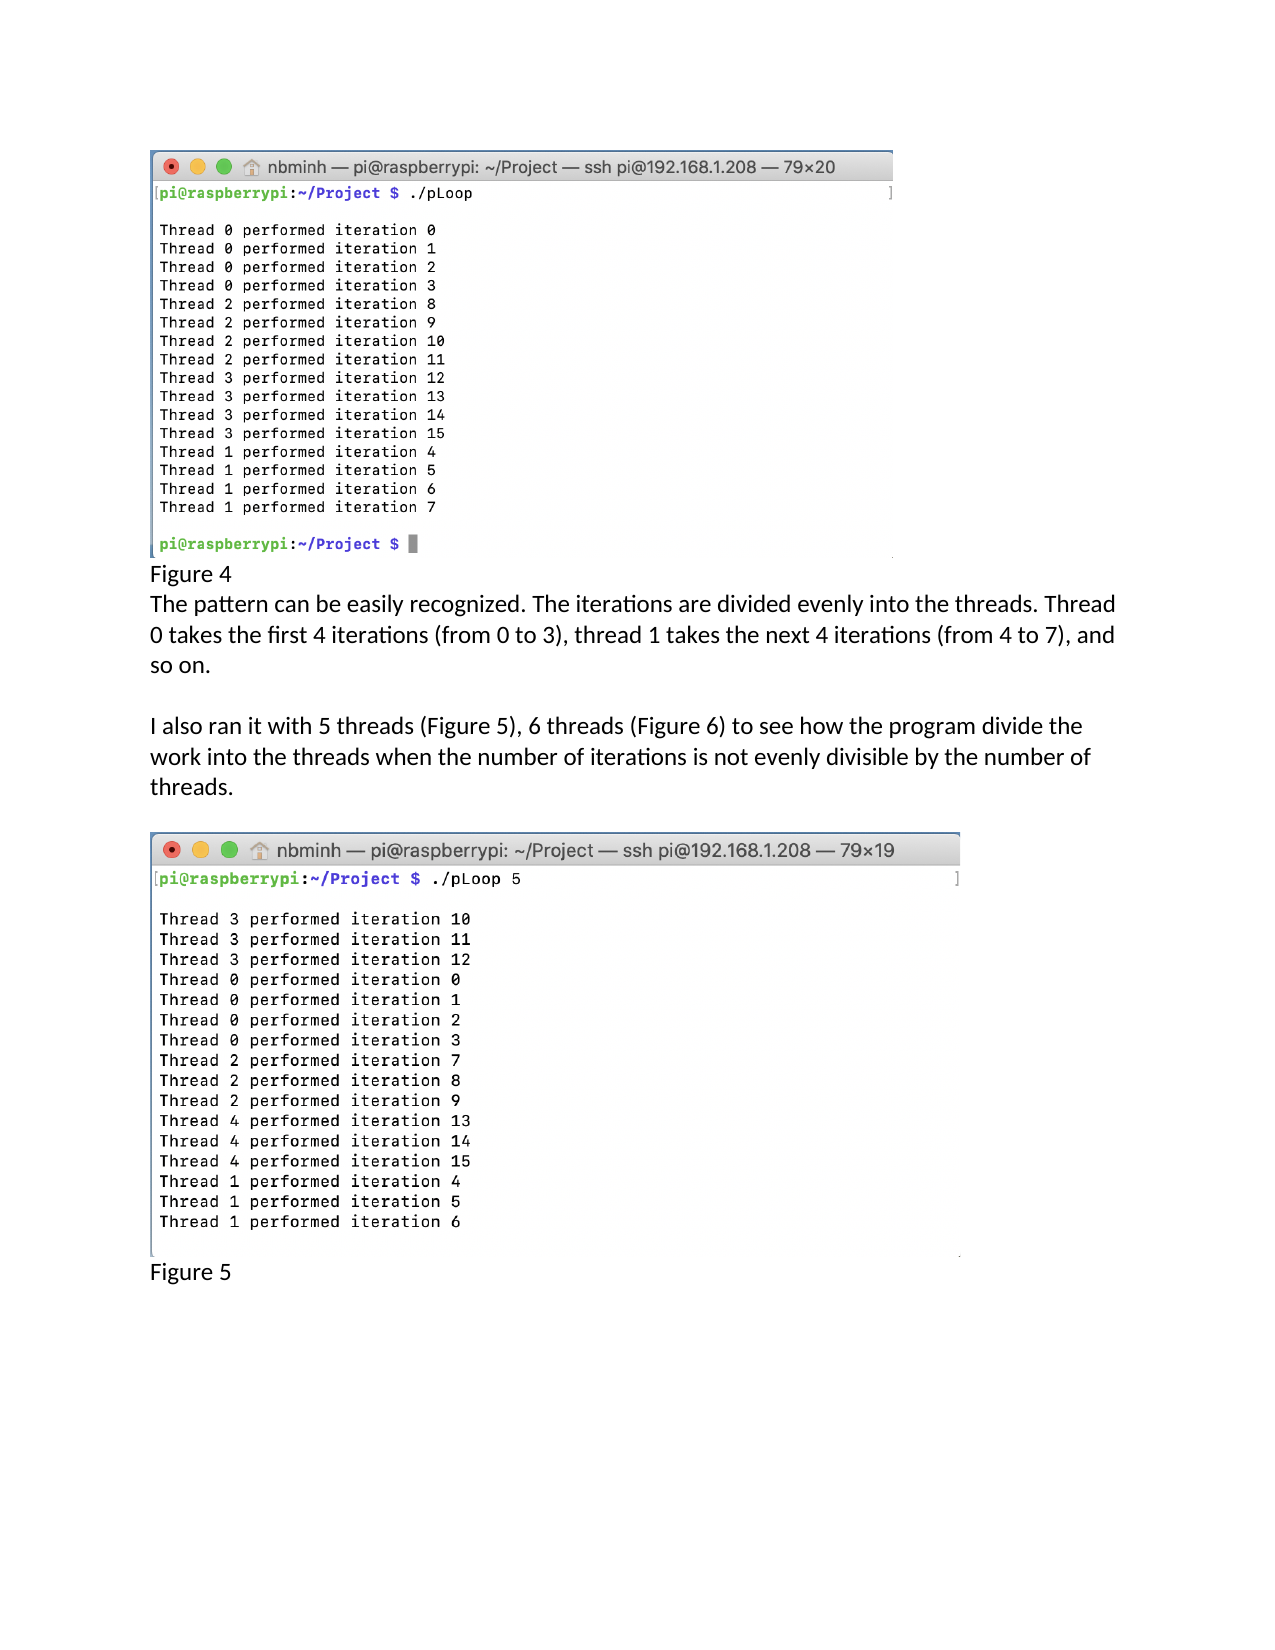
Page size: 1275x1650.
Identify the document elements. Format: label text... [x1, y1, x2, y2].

text The pattern can be easily recognized. The iterations are divided evenly into the threads. Thread 0 takes the first 4 iterations (from 0 to 3), thread 1 takes the next 4 iterations (from 4 to 7), and so on. [150, 588, 1125, 680]
picture [150, 150, 893, 558]
text I also ran it with 5 threads (Figure 5), 6 threads (Figure 6) to see how the program divide the work into the threads when the number of iterations is not evenly divisible by the number of threads. [150, 710, 1125, 802]
text Figure 5 [150, 1256, 1125, 1287]
picture [150, 832, 961, 1257]
text Figure 4 [150, 558, 1125, 588]
